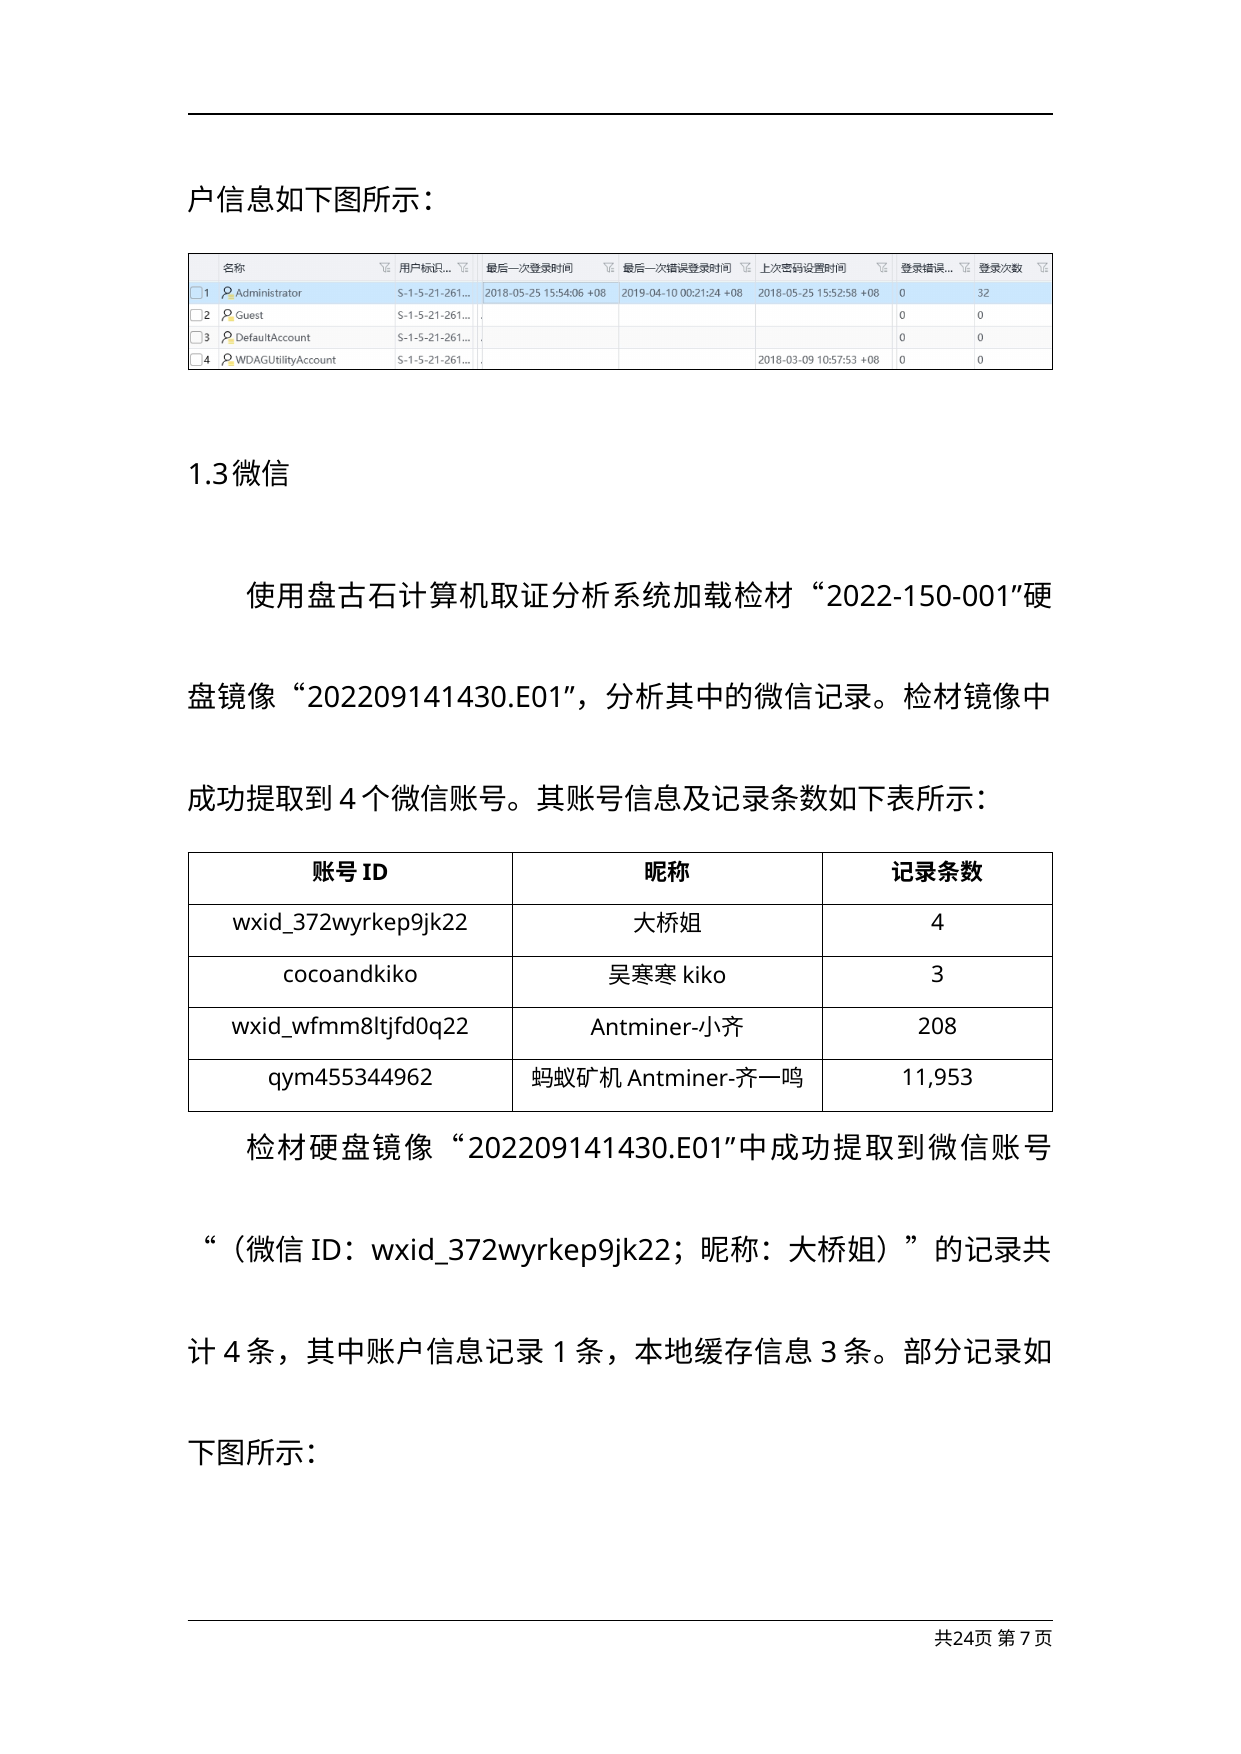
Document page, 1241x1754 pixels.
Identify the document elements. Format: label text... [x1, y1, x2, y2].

table_cell 蚂蚁矿机Antminer-齐一鸣 [513, 1060, 822, 1111]
table_cell wxid_372wyrkep9jk22 [189, 905, 512, 956]
table_header 昵称 [513, 853, 822, 904]
table_cell 4 [823, 905, 1052, 956]
text 使用盘古石计算机取证分析系统加载检材“2022-150-001”硬盘镜像“202209141430.E01”，分析其中的微信记录。检材镜像中成功提取到4个微信账号。其账号信息及记录条数如下表所示： [187, 559, 1053, 831]
picture [189, 254, 1052, 369]
table_cell cocoandkiko [189, 957, 512, 1007]
text 检材硬盘镜像“202209141430.E01”中成功提取到微信账号“（微信ID：wxid_372wyrkep9jk22；昵称：大桥姐）”的记录共计4条，其中账户信息记录1条，本地缓存信息3条。部分记录如下图所示： [187, 1112, 1053, 1485]
table_cell 11,953 [823, 1060, 1052, 1111]
table_cell 吴寒寒kiko [513, 957, 822, 1007]
text 微信 [187, 438, 1053, 506]
table_cell 3 [823, 957, 1052, 1007]
table_cell 大桥姐 [513, 905, 822, 956]
table_cell qym455344962 [189, 1060, 512, 1111]
table_cell Antminer-小齐 [513, 1008, 822, 1059]
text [187, 164, 1053, 232]
table_header 账号ID [189, 853, 512, 904]
table_cell 208 [823, 1008, 1052, 1059]
table_cell wxid_wfmm8ltjfd0q22 [189, 1008, 512, 1059]
table_header 记录条数 [823, 853, 1052, 904]
